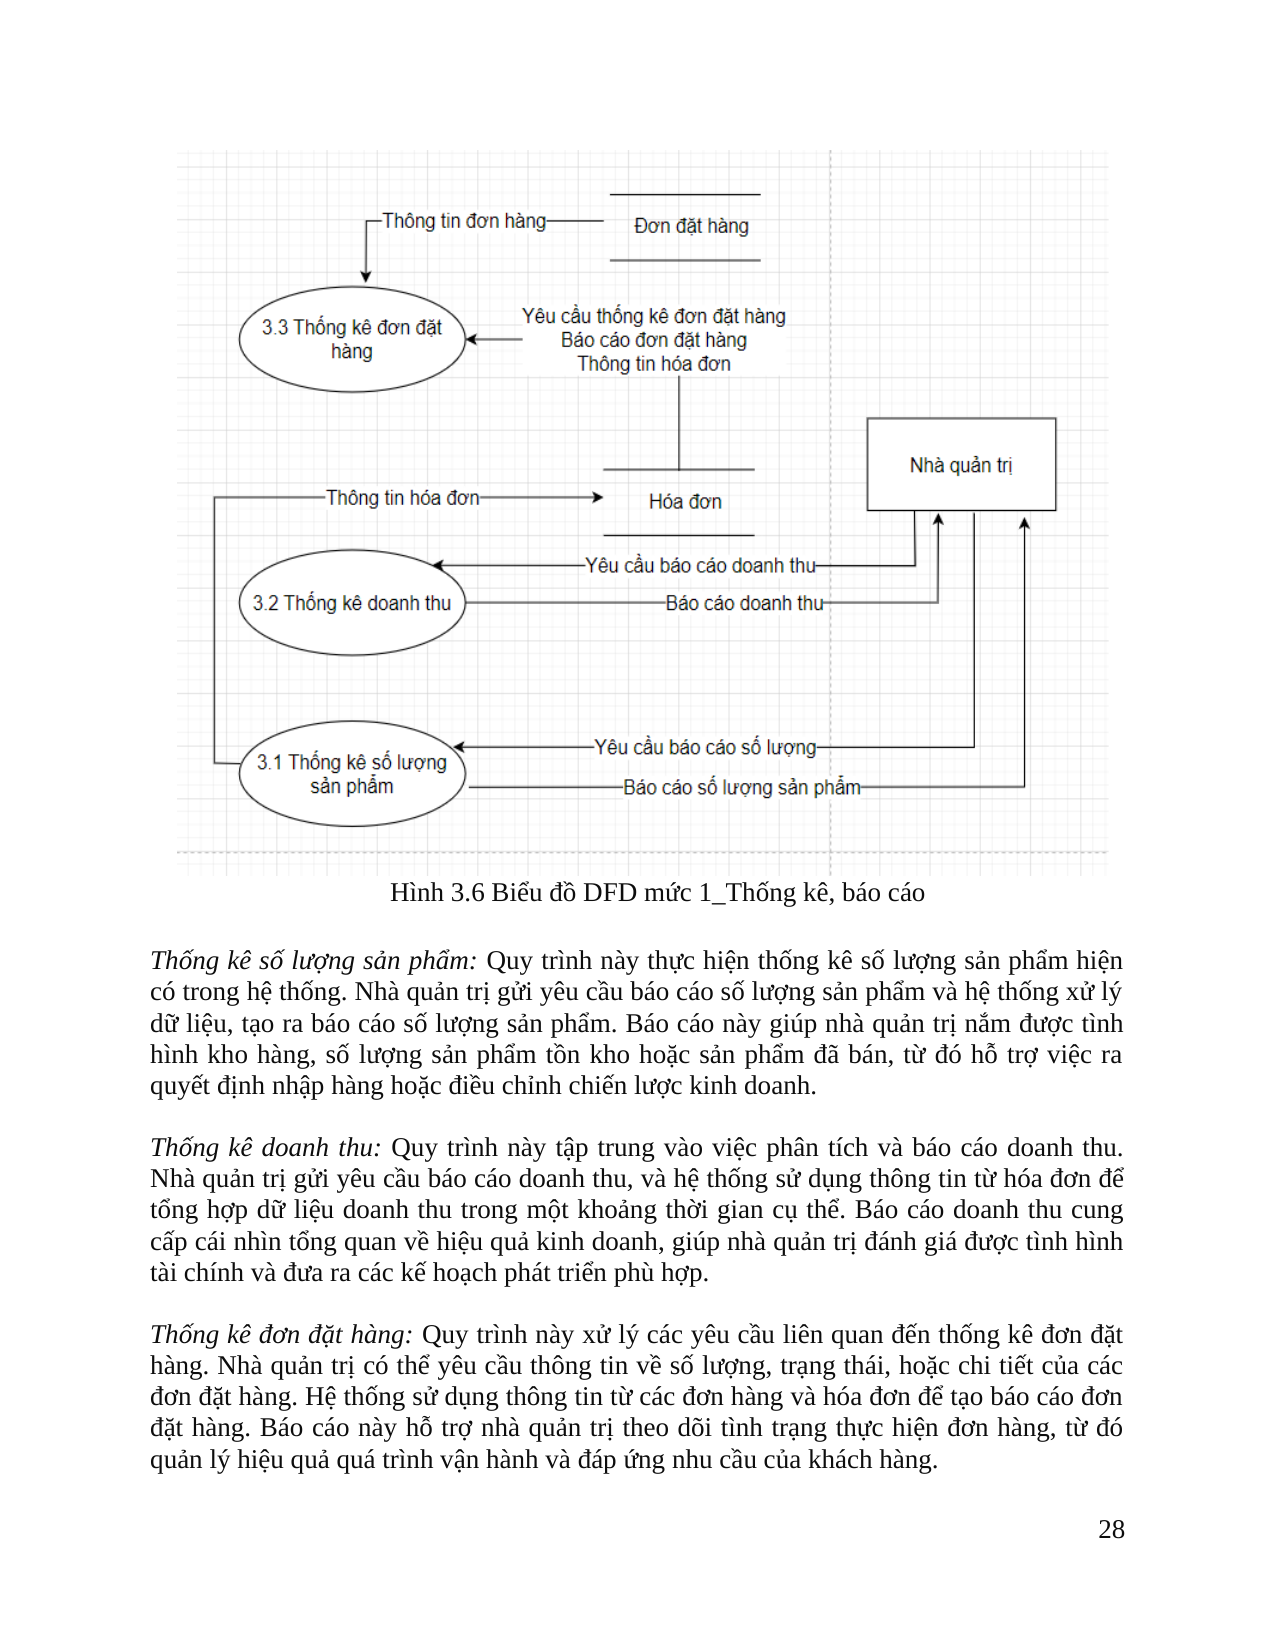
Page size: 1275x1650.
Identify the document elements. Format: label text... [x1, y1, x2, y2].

text Thống kê doanh thu: Quy trình này tập trung vào việc phân tích và báo cáo doanh thu. Nhà quản trị gửi yêu cầu báo cáo doanh thu, và hệ thống sử dụng thông tin từ hóa đơn để tổng hợp dữ liệu doanh thu trong một khoảng thời gian cụ thể. Báo cáo doanh thu cung cấp cái nhìn tổng quan về hiệu quả kinh doanh, giúp nhà quản trị đánh giá được tình hình tài chính và đưa ra các kế hoạch phát triển phù hợp. [150, 1131, 1125, 1287]
text Thống kê đơn đặt hàng: Quy trình này xử lý các yêu cầu liên quan đến thống kê đơn đặt hàng. Nhà quản trị có thể yêu cầu thông tin về số lượng, trạng thái, hoặc chi tiết của các đơn đặt hàng. Hệ thống sử dụng thông tin từ các đơn hàng và hóa đơn để tạo báo cáo đơn đặt hàng. Báo cáo này hỗ trợ nhà quản trị theo dõi tình trạng thực hiện đơn hàng, từ đó quản lý hiệu quả quá trình vận hành và đáp ứng nhu cầu của khách hàng. [150, 1318, 1125, 1474]
text Thống kê số lượng sản phẩm: Quy trình này thực hiện thống kê số lượng sản phẩm hiện có trong hệ thống. Nhà quản trị gửi yêu cầu báo cáo số lượng sản phẩm và hệ thống xử lý dữ liệu, tạo ra báo cáo số lượng sản phẩm. Báo cáo này giúp nhà quản trị nắm được tình hình kho hàng, số lượng sản phẩm tồn kho hoặc sản phẩm đã bán, từ đó hỗ trợ việc ra quyết định nhập hàng hoặc điều chỉnh chiến lược kinh doanh. [150, 944, 1125, 1100]
picture [177, 150, 1109, 876]
text Hình 3.6 Biểu đồ DFD mức 1_Thống kê, báo cáo [150, 876, 1125, 907]
